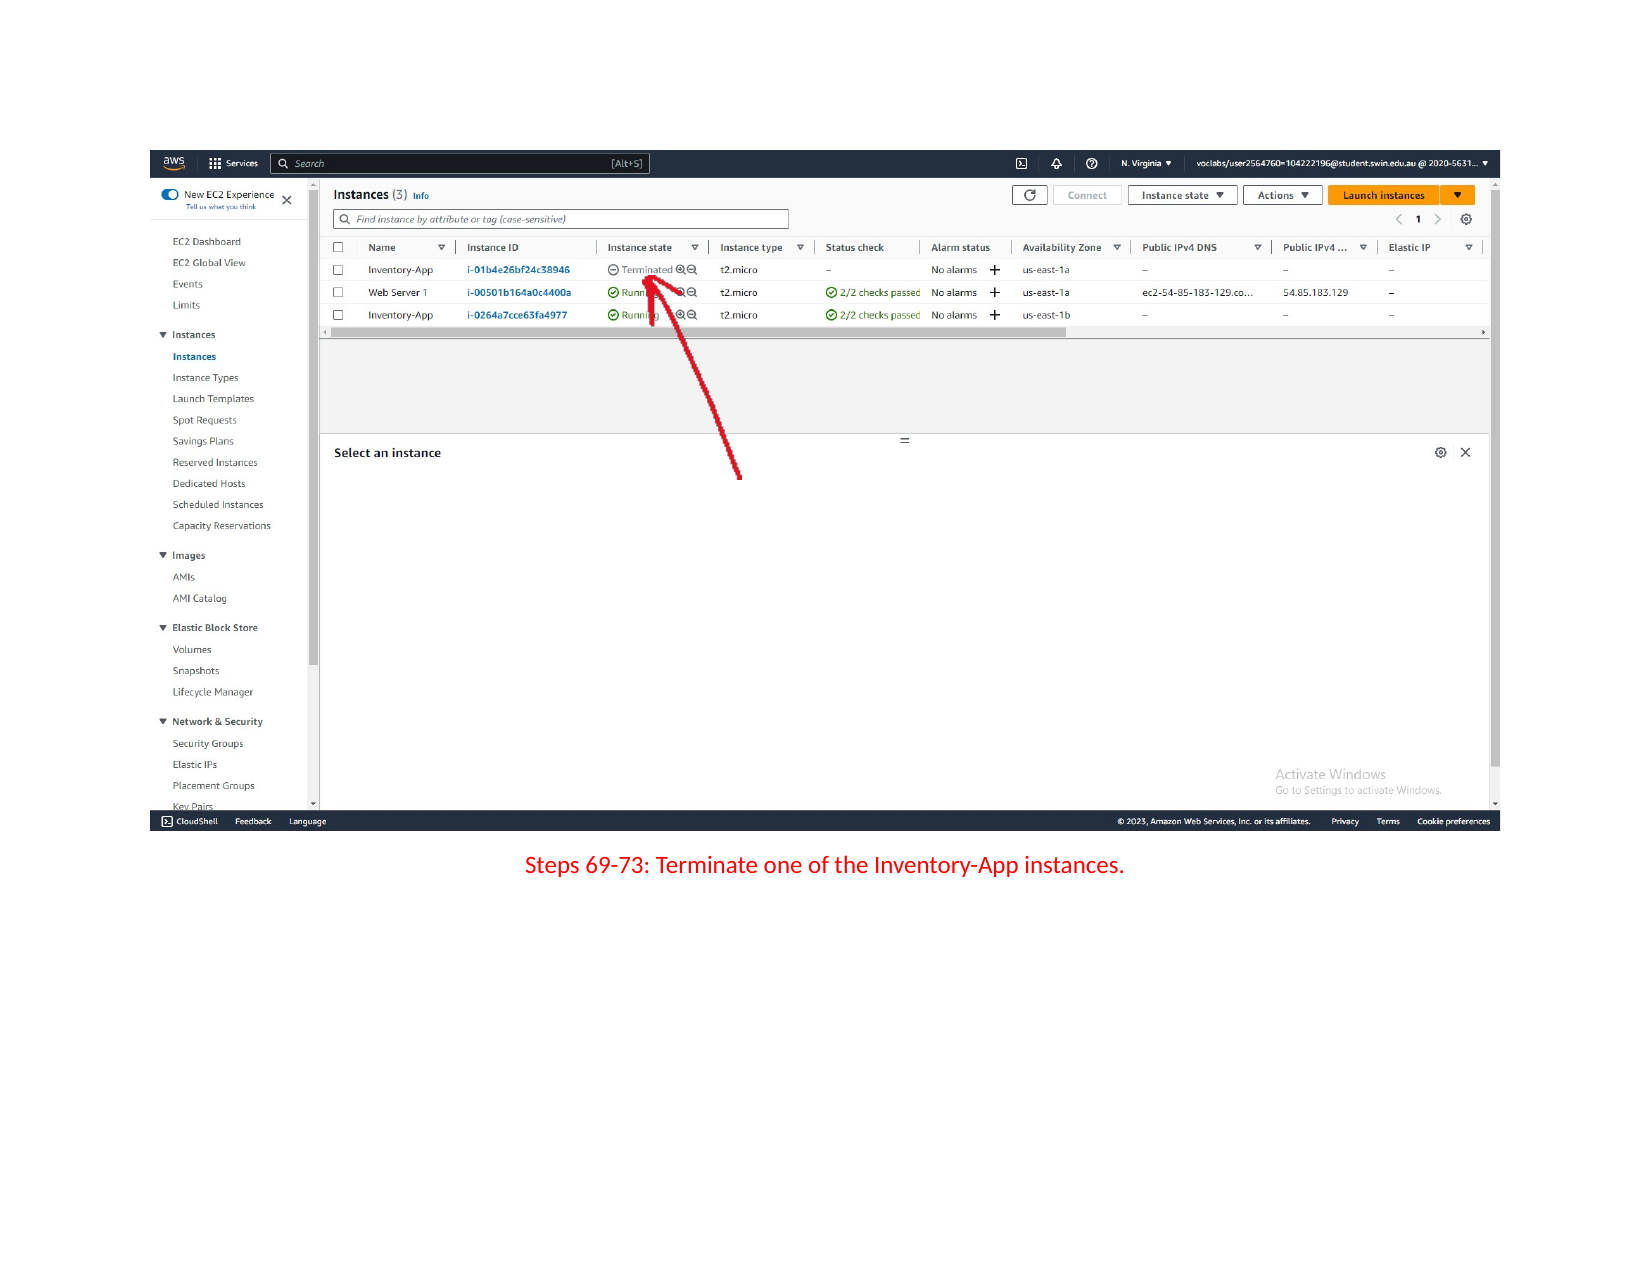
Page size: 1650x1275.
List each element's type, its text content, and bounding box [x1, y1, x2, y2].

text Steps 69-73: Terminate one of the Inventory-App instances. [150, 849, 1500, 880]
picture [150, 150, 1500, 831]
